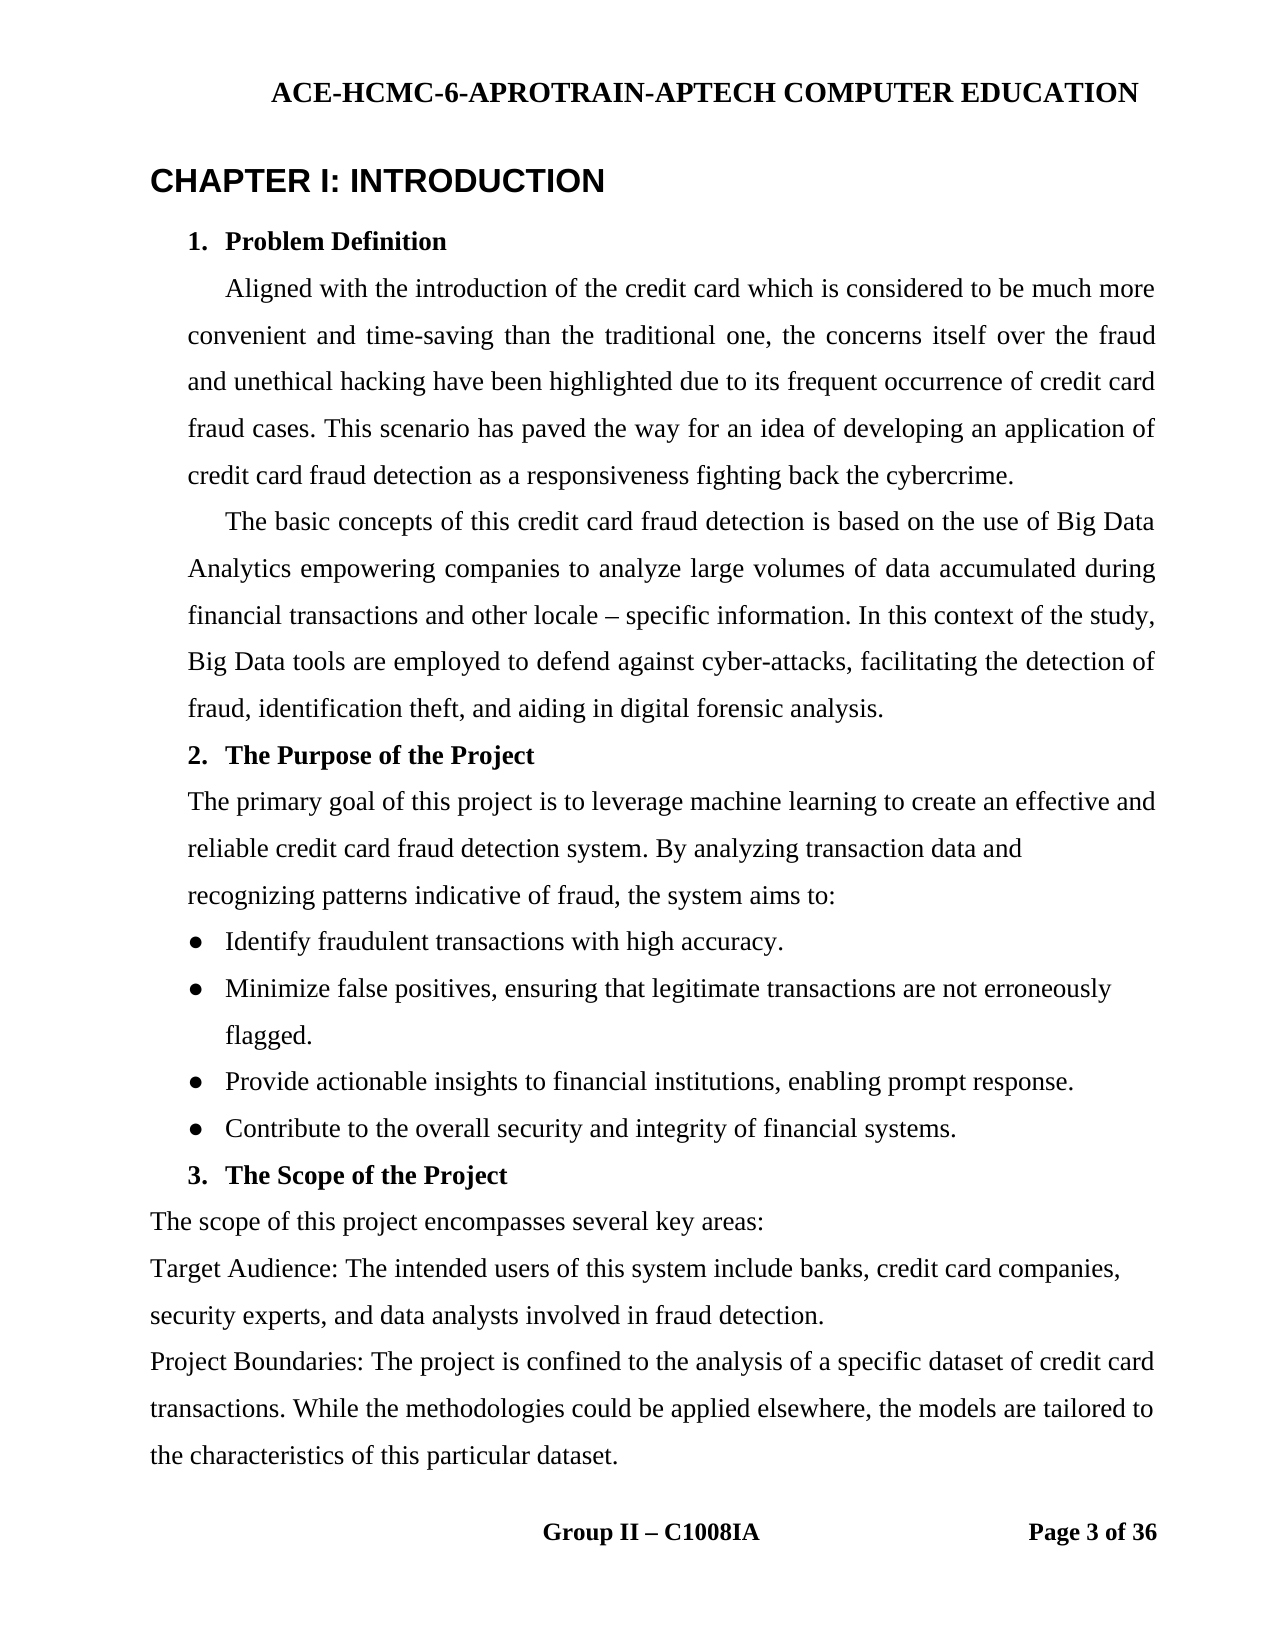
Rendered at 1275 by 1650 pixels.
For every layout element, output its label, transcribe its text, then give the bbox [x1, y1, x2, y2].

text Aligned with the introduction of the credit card which is considered to be much more convenient and time-saving than the traditional one, the concerns itself over the fraud and unethical hacking have been highlighted due to its frequent occurrence of credit card fraud cases. This scenario has paved the way for an idea of developing an application of credit card fraud detection as a responsiveness fighting back the cybercrime. [187, 272, 1157, 490]
text The basic concepts of this credit card fraud detection is based on the use of Big Data Analytics empowering companies to analyze large volumes of data accumulated during financial transactions and other locale – specific information. In this context of the study, Big Data tools are employed to defend against cyber-attacks, facilitating the detection of fraud, identification theft, and aiding in digital forensic analysis. [187, 505, 1157, 723]
list The Scope of the Project [187, 1159, 1157, 1190]
list Provide actionable insights to financial institutions, enabling prompt response. [187, 1065, 1157, 1097]
text Target Audience: The intended users of this system include banks, credit card companies, security experts, and data analysts involved in fraud detection. [150, 1252, 1157, 1330]
text Project Boundaries: The project is confined to the analysis of a specific dataset of credit card transactions. While the methodologies could be applied elsewhere, the models are tailored to the characteristics of this particular dataset. [150, 1345, 1157, 1470]
list Contribute to the overall security and integrity of financial systems. [187, 1112, 1157, 1143]
text The primary goal of this project is to leverage machine learning to create an effective and reliable credit card fraud detection system. By analyzing transaction data and recognizing patterns indicative of fraud, the system aims to: [187, 785, 1157, 910]
subtitle CHAPTER I: INTRODUCTION [150, 162, 1157, 200]
list The Purpose of the Project [187, 739, 1157, 770]
list Problem Definition [187, 225, 1157, 257]
text The scope of this project encompasses several key areas: [150, 1205, 1157, 1237]
list Identify fraudulent transactions with high accuracy. [187, 925, 1157, 957]
list Minimize false positives, ensuring that legitimate transactions are not erroneously flagged. [187, 972, 1157, 1050]
